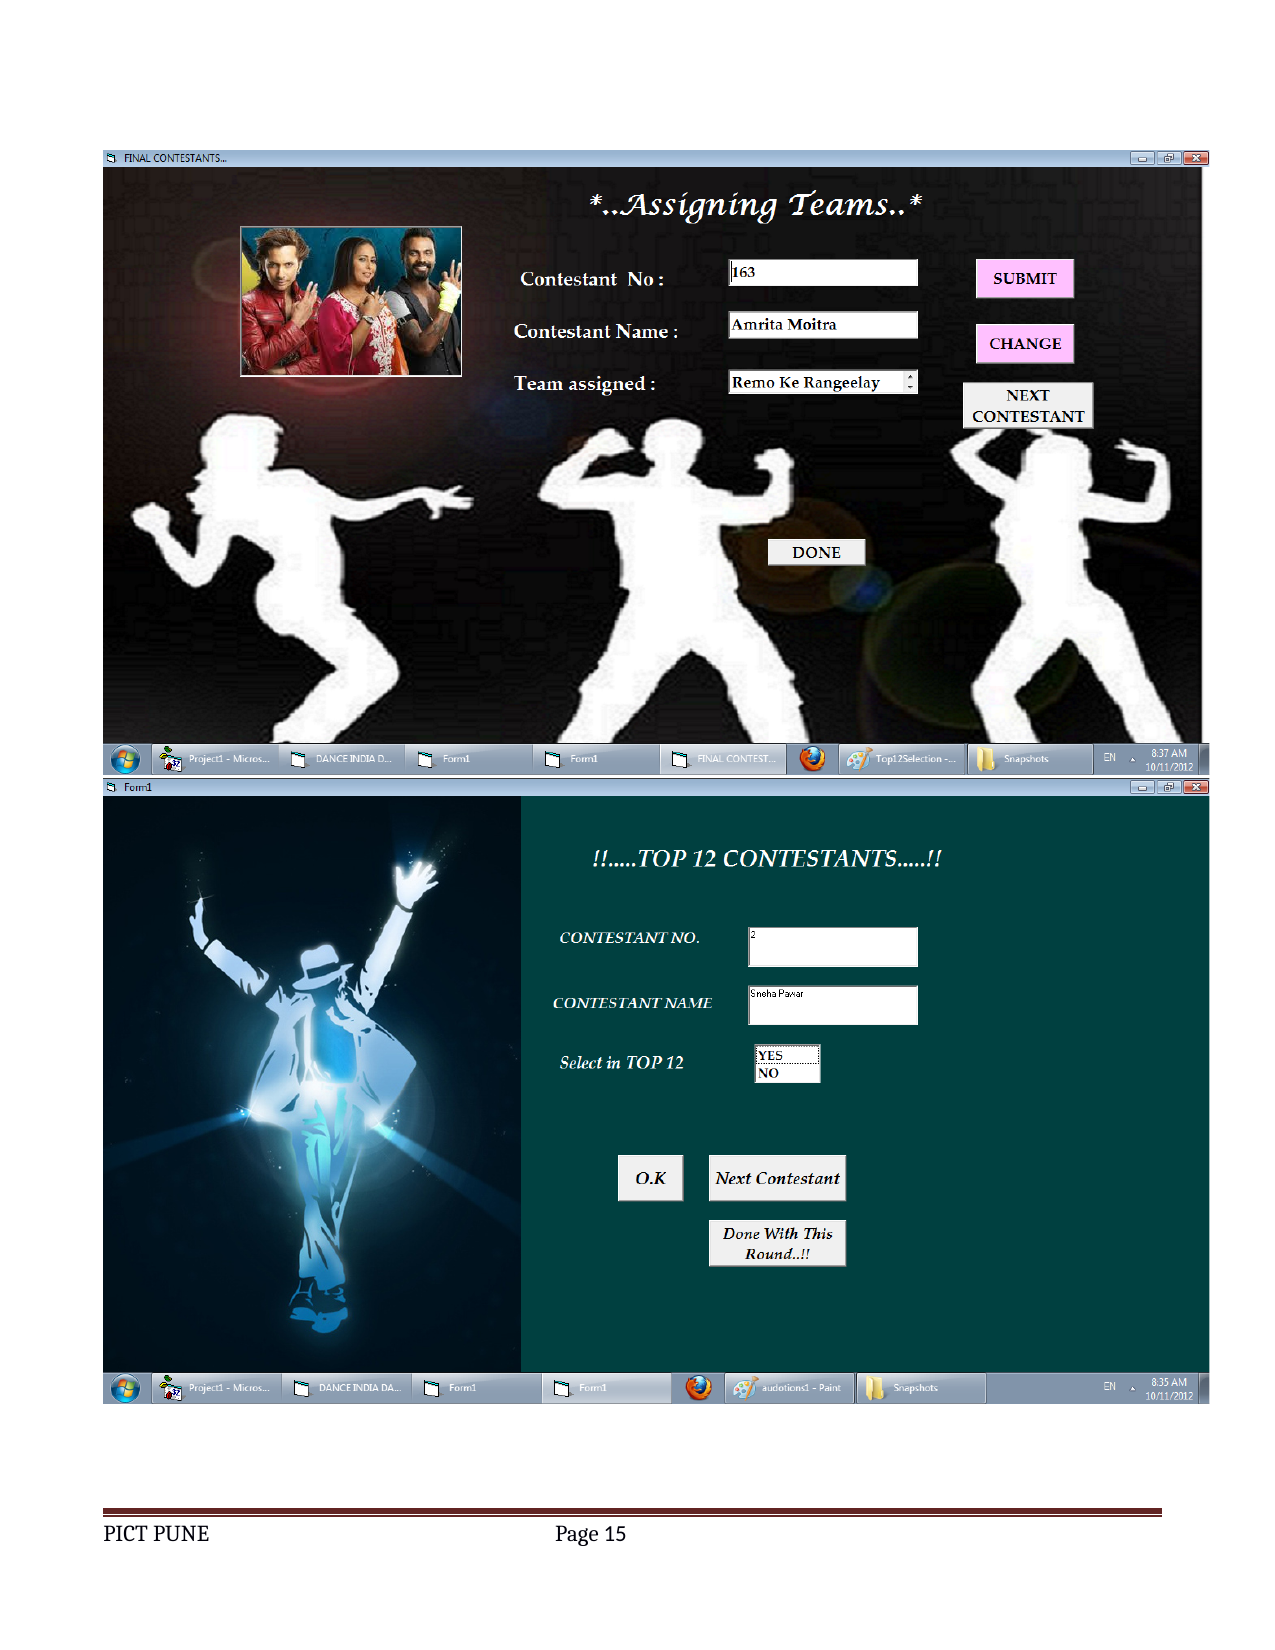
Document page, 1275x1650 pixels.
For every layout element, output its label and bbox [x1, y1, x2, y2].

picture [103, 150, 1210, 775]
picture [103, 778, 1210, 1404]
